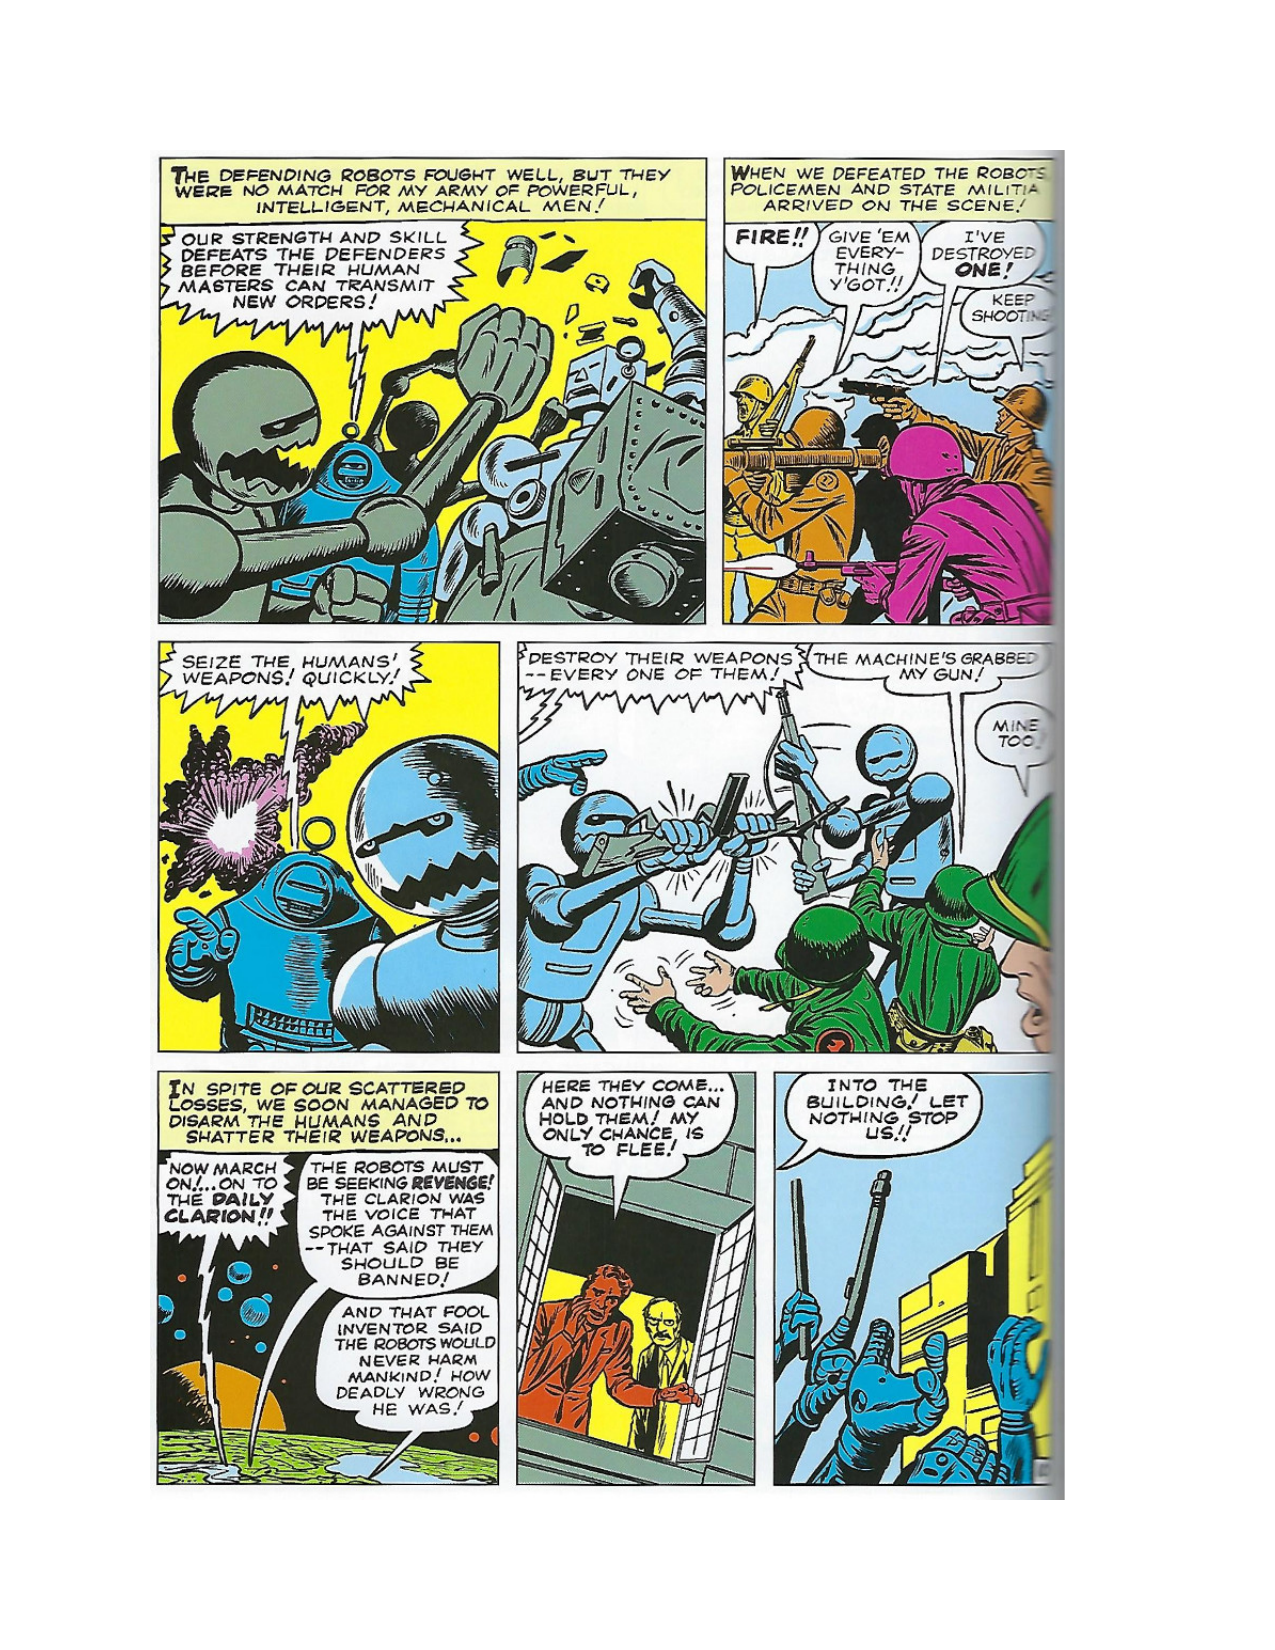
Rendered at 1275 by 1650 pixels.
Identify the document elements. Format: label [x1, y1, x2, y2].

picture [150, 150, 1065, 1500]
